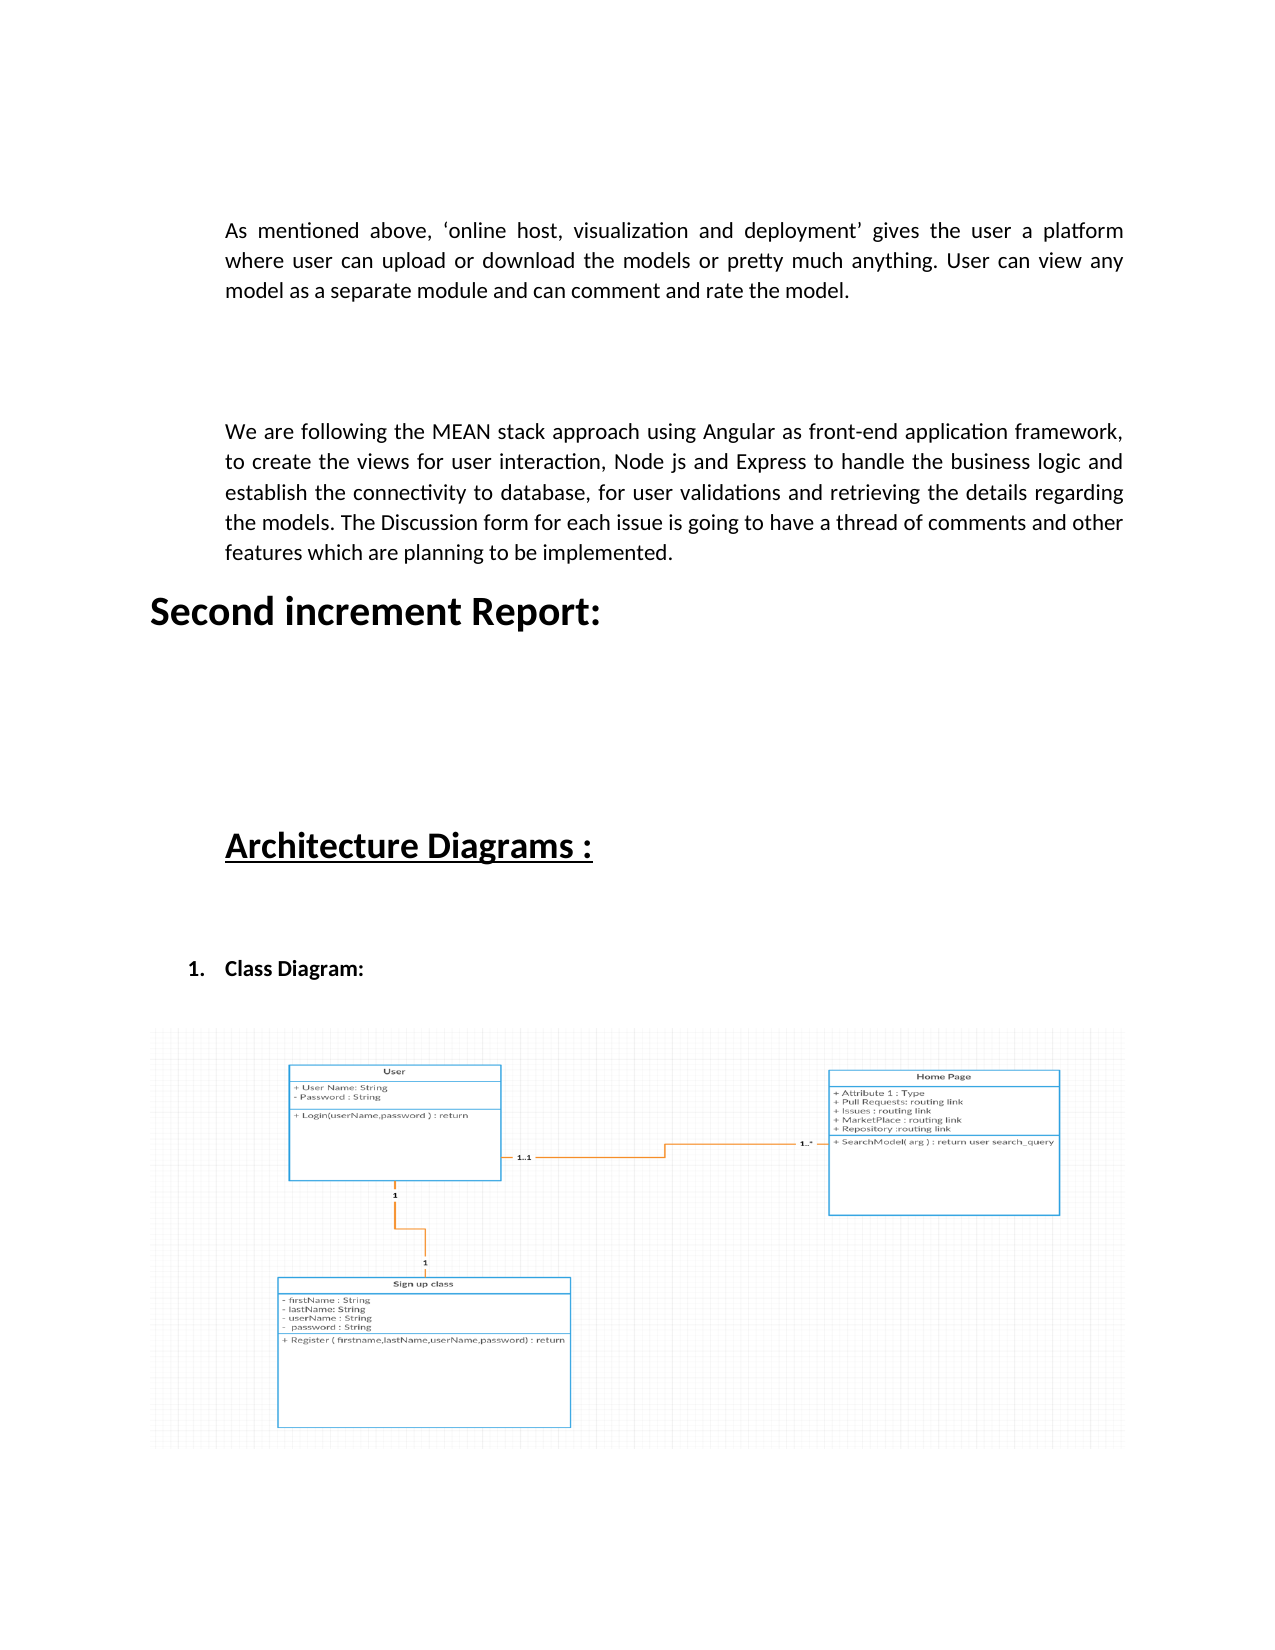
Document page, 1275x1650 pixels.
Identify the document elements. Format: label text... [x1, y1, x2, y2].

picture [150, 1028, 1125, 1449]
text Architecture Diagrams : [225, 822, 1125, 868]
text Second increment Report: [150, 585, 1125, 636]
list Class Diagram: [187, 954, 1125, 982]
text As mentioned above, ‘online host, visualization and deployment’ gives the user a platform where user can upload or download the models or pretty much anything. User can view any model as a separate module and can comment and rate the model. [225, 216, 1125, 304]
text We are following the MEAN stack approach using Angular as front-end application framework, to create the views for user interaction, Node js and Express to handle the business logic and establish the connectivity to database, for user validations and retrieving the details regarding the models. The Discussion form for each issue is going to have a thread of comments and other features which are planning to be implemented. [225, 417, 1125, 566]
